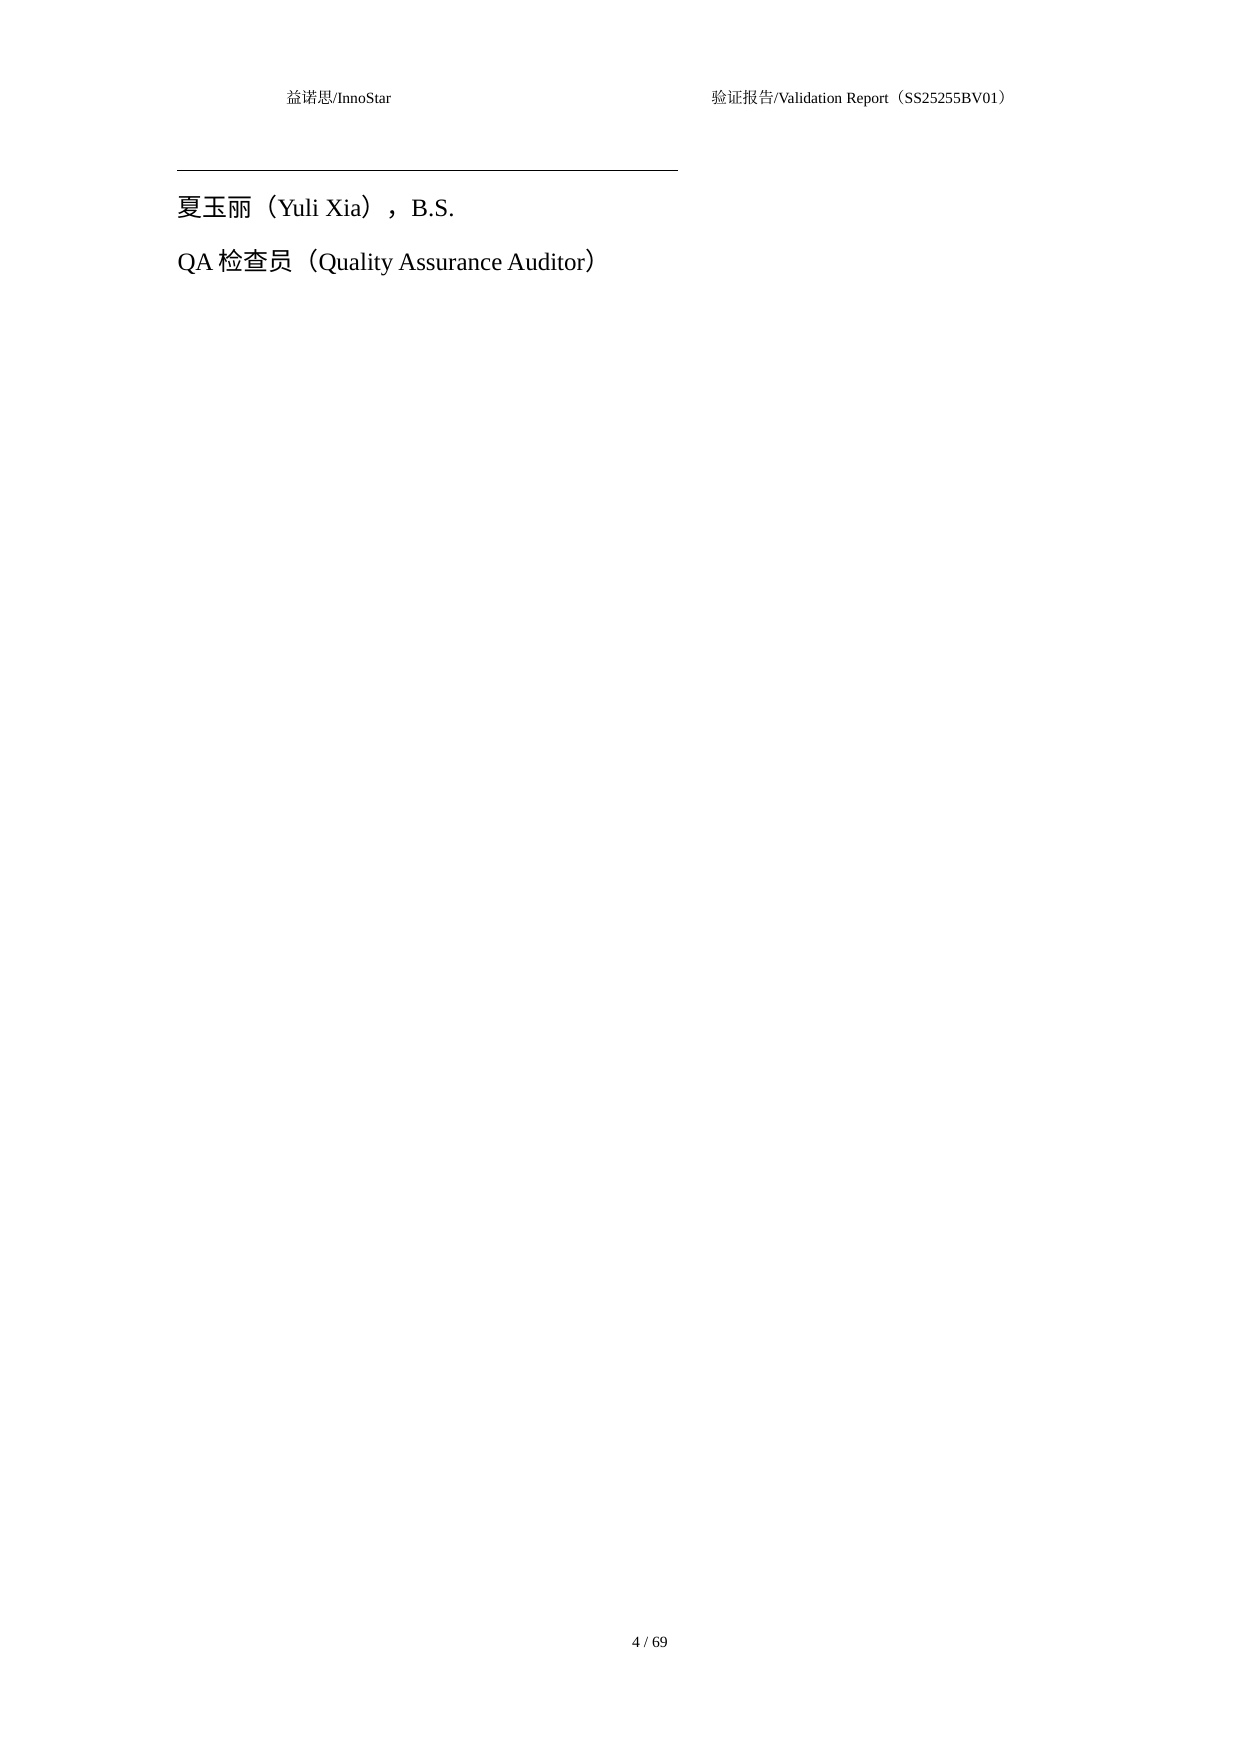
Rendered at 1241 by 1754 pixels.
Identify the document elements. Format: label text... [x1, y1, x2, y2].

text QA检查员（Quality Assurance Auditor） [177, 242, 1122, 278]
text 夏玉丽（Yuli Xia），B.S. [177, 187, 1122, 223]
